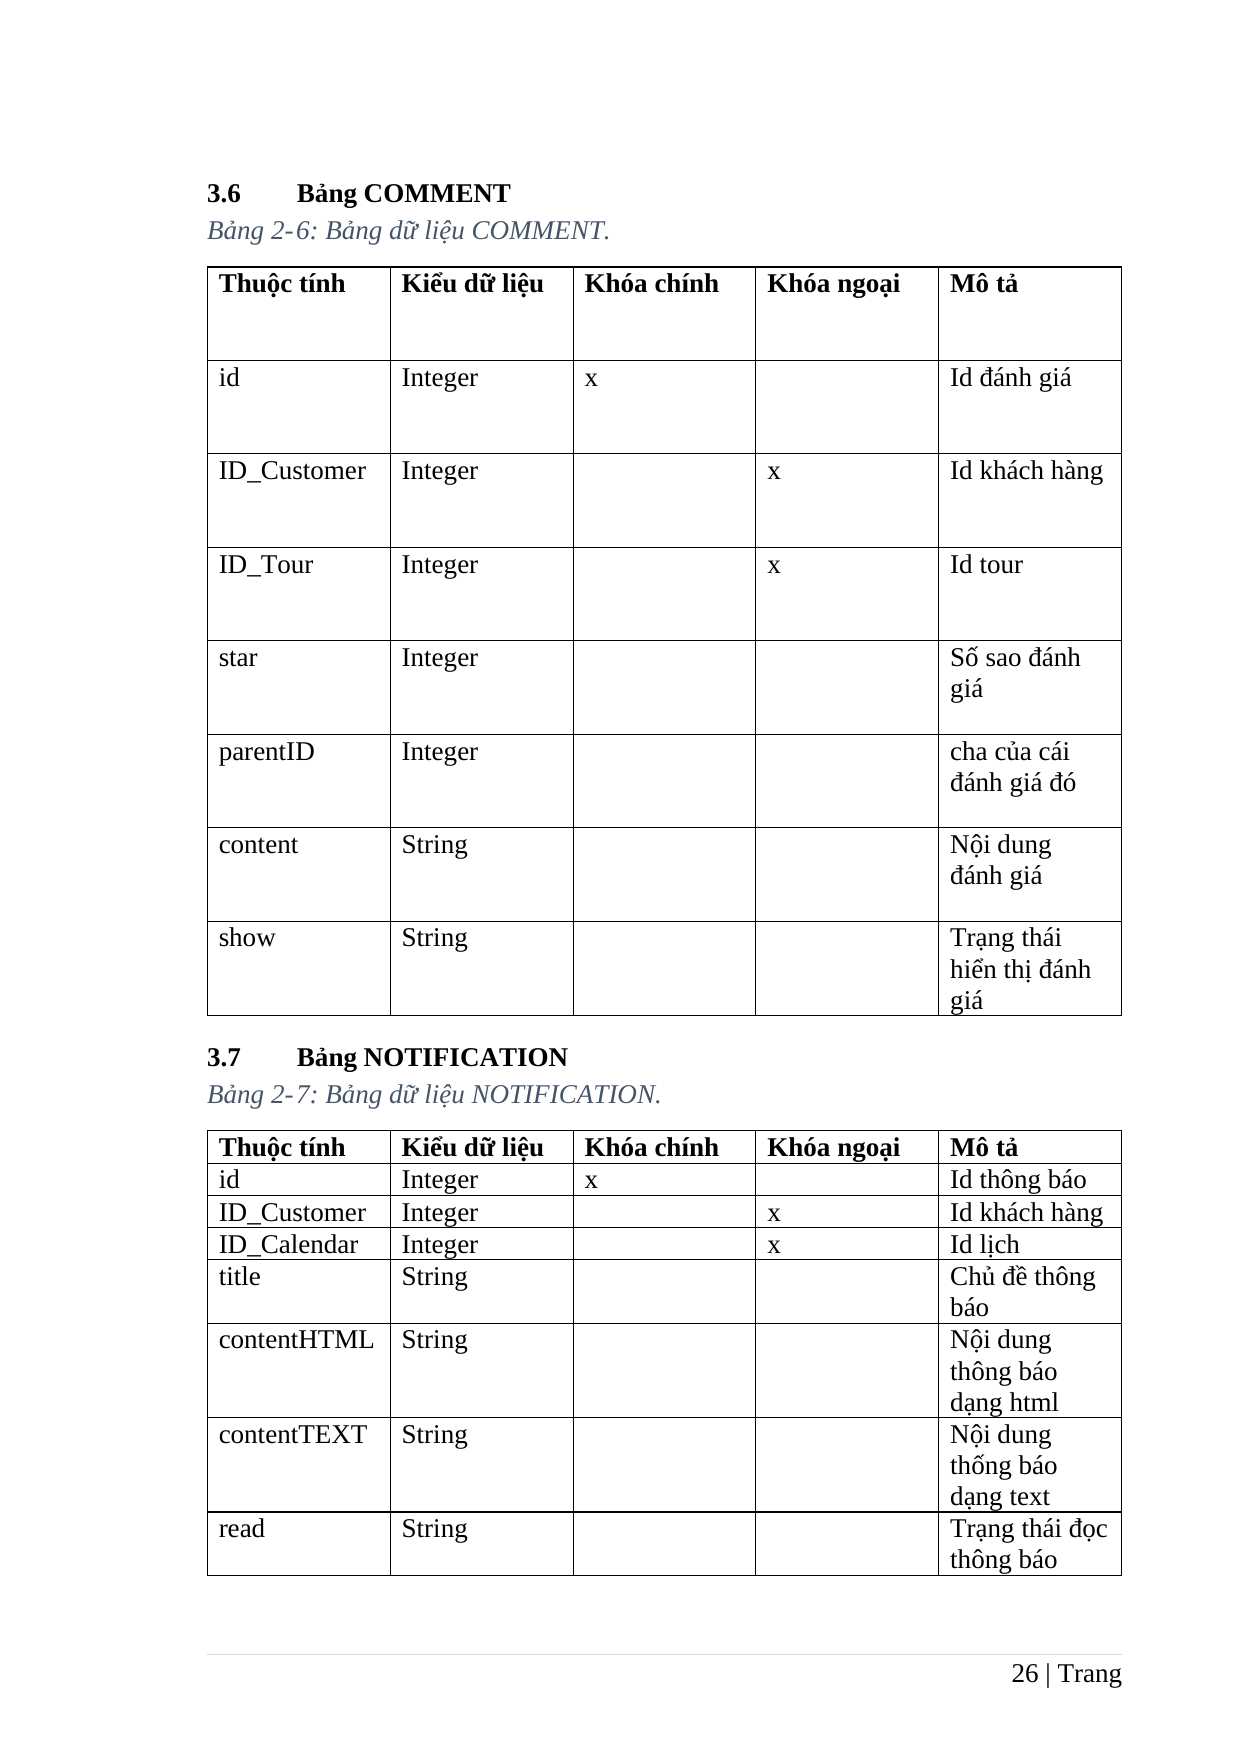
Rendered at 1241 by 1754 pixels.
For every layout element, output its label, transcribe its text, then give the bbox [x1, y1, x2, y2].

table_cell id [208, 1164, 390, 1195]
table_cell Id lịch [939, 1228, 1121, 1259]
table_cell [756, 1164, 938, 1195]
table_cell String [391, 1260, 573, 1322]
table_cell Nội dung thống báo dạng text [939, 1418, 1121, 1511]
table_cell Id đánh giá [939, 361, 1121, 453]
table_cell Trạng thái đọc thông báo [939, 1513, 1121, 1575]
subtitle Bảng NOTIFICATION [207, 1041, 1122, 1072]
table_cell show [208, 922, 390, 1015]
table_cell x [574, 1164, 755, 1195]
table_cell Integer [391, 1196, 573, 1227]
table_cell ID_Customer [208, 454, 390, 547]
table_cell content [208, 828, 390, 921]
table_cell ID_Customer [208, 1196, 390, 1227]
table_cell Integer [391, 641, 573, 734]
table_cell [756, 1513, 938, 1575]
table_cell Integer [391, 1228, 573, 1259]
table_cell String [391, 1324, 573, 1417]
table_cell Nội dung đánh giá [939, 828, 1121, 921]
table_header Khóa ngoại [756, 268, 938, 360]
table_cell Chủ đề thông báo [939, 1260, 1121, 1322]
table_cell String [391, 828, 573, 921]
table_cell [756, 641, 938, 734]
table_cell Integer [391, 454, 573, 547]
table_cell [574, 641, 755, 734]
table_cell [574, 735, 755, 827]
table_header Kiểu dữ liệu [391, 268, 573, 360]
table_header Mô tả [939, 268, 1121, 360]
table_cell [574, 1418, 755, 1511]
table_cell contentTEXT [208, 1418, 390, 1511]
table_cell Số sao đánh giá [939, 641, 1121, 734]
text Bảng 2-7: Bảng dữ liệu NOTIFICATION. [207, 1078, 1122, 1109]
table_cell Integer [391, 735, 573, 827]
table_cell ID_Tour [208, 548, 390, 640]
table_cell Trạng thái hiển thị đánh giá [939, 922, 1121, 1015]
text Bảng 2-6: Bảng dữ liệu COMMENT. [207, 214, 1122, 246]
subtitle Bảng COMMENT [207, 177, 1122, 208]
table_cell Integer [391, 548, 573, 640]
table_cell x [756, 1196, 938, 1227]
table_cell [574, 828, 755, 921]
table_cell [756, 735, 938, 827]
table_cell [574, 1260, 755, 1322]
table_header Thuộc tính [208, 268, 390, 360]
table_cell [756, 361, 938, 453]
table_cell [574, 922, 755, 1015]
table_cell Id khách hàng [939, 454, 1121, 547]
table_cell id [208, 361, 390, 453]
table_header Kiểu dữ liệu [391, 1131, 573, 1162]
table_cell String [391, 922, 573, 1015]
table_header Thuộc tính [208, 1131, 390, 1162]
table_cell Integer [391, 1164, 573, 1195]
table_cell contentHTML [208, 1324, 390, 1417]
table_cell x [574, 361, 755, 453]
table_cell Id khách hàng [939, 1196, 1121, 1227]
table_cell x [756, 454, 938, 547]
table_cell read [208, 1513, 390, 1575]
table_cell star [208, 641, 390, 734]
table_cell ID_Calendar [208, 1228, 390, 1259]
table_cell Id tour [939, 548, 1121, 640]
table_header Mô tả [939, 1131, 1121, 1162]
table_header Khóa chính [574, 1131, 755, 1162]
table_cell String [391, 1418, 573, 1511]
table_cell cha của cái đánh giá đó [939, 735, 1121, 827]
table_cell parentID [208, 735, 390, 827]
table_cell [756, 828, 938, 921]
table_cell Integer [391, 361, 573, 453]
table_cell [756, 1324, 938, 1417]
table_cell [574, 1228, 755, 1259]
table_cell [756, 1260, 938, 1322]
table_cell String [391, 1513, 573, 1575]
table_cell title [208, 1260, 390, 1322]
table_cell [756, 922, 938, 1015]
table_cell x [756, 548, 938, 640]
table_cell [574, 548, 755, 640]
table_cell [574, 1196, 755, 1227]
table_header Khóa chính [574, 268, 755, 360]
table_cell [756, 1418, 938, 1511]
table_cell Nội dung thông báo dạng html [939, 1324, 1121, 1417]
table_cell Id thông báo [939, 1164, 1121, 1195]
table_cell [574, 454, 755, 547]
table_header Khóa ngoại [756, 1131, 938, 1162]
table_cell [574, 1324, 755, 1417]
table_cell x [756, 1228, 938, 1259]
table_cell [574, 1513, 755, 1575]
